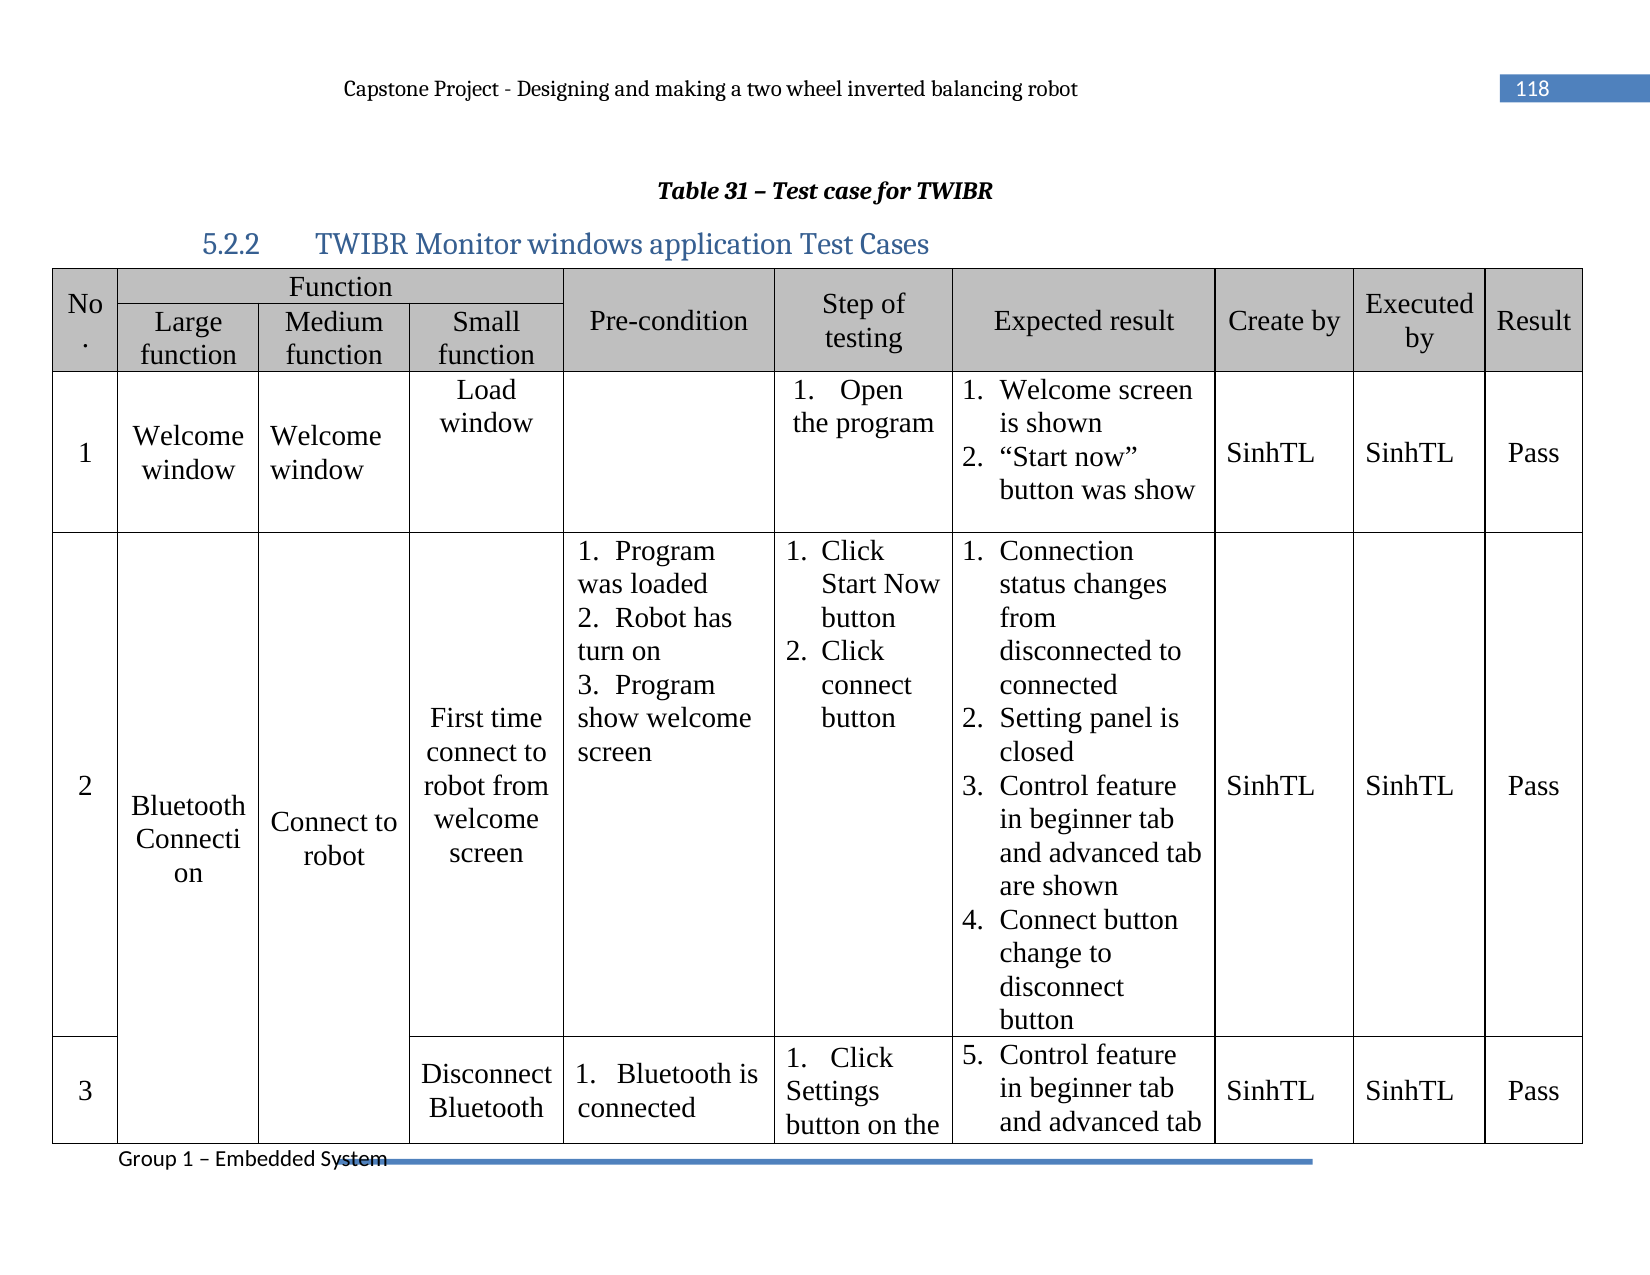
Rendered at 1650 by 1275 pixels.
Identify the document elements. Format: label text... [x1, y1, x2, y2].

table_cell Medium function [259, 304, 409, 371]
table_cell Large function [118, 304, 258, 371]
table_cell First time connect to robot from welcome screen [410, 533, 563, 1036]
table_cell SinhTL [1216, 372, 1353, 532]
table_header Pre-condition [564, 269, 774, 371]
table_cell Pass [1486, 1037, 1582, 1143]
table_cell 2 [53, 533, 117, 1036]
table_header Executed by [1354, 269, 1484, 371]
table_cell Welcome window [118, 372, 258, 532]
subtitle TWIBR Monitor windows application Test Cases [202, 227, 1532, 263]
table_cell Small function [410, 304, 563, 371]
table_cell Connect to robot [259, 533, 409, 1143]
table_header Result [1486, 269, 1582, 371]
table_cell 3 [53, 1037, 117, 1143]
table_cell SinhTL [1216, 533, 1353, 1036]
table_cell Click Start Now button Click connect button [775, 533, 952, 1036]
table_cell Connection status changes from disconnected to connected Setting panel is closed Control feature in beginner tab and advanced tab are shown Connect button change to disconnect button [953, 533, 1214, 1036]
table_cell Load window [410, 372, 563, 532]
table_header Function [118, 269, 563, 303]
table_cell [564, 1037, 774, 1143]
table_cell Open the program [775, 372, 952, 532]
table_cell Welcome screen is shown “Start now” button was show [953, 372, 1214, 532]
table_cell Pass [1486, 533, 1582, 1036]
table_header No. [53, 269, 117, 371]
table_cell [775, 1037, 952, 1143]
table_header Create by [1216, 269, 1353, 371]
table_header Step of testing [775, 269, 952, 371]
table_cell [564, 372, 774, 532]
table_cell Program was loaded Robot has turn on Program show welcome screen [564, 533, 774, 1036]
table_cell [410, 1037, 563, 1143]
table_cell SinhTL [1216, 1037, 1353, 1143]
table_cell SinhTL [1354, 533, 1484, 1036]
table_cell Welcome window [259, 372, 409, 532]
table_cell SinhTL [1354, 1037, 1484, 1143]
table_cell Pass [1486, 372, 1582, 532]
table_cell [953, 1037, 1214, 1143]
table_cell Bluetooth Connection [118, 533, 258, 1143]
table_cell SinhTL [1354, 372, 1484, 532]
table_cell 1 [53, 372, 117, 532]
table_header Expected result [953, 269, 1214, 371]
text Table 31 – Test case for TWIBR [118, 177, 1532, 206]
